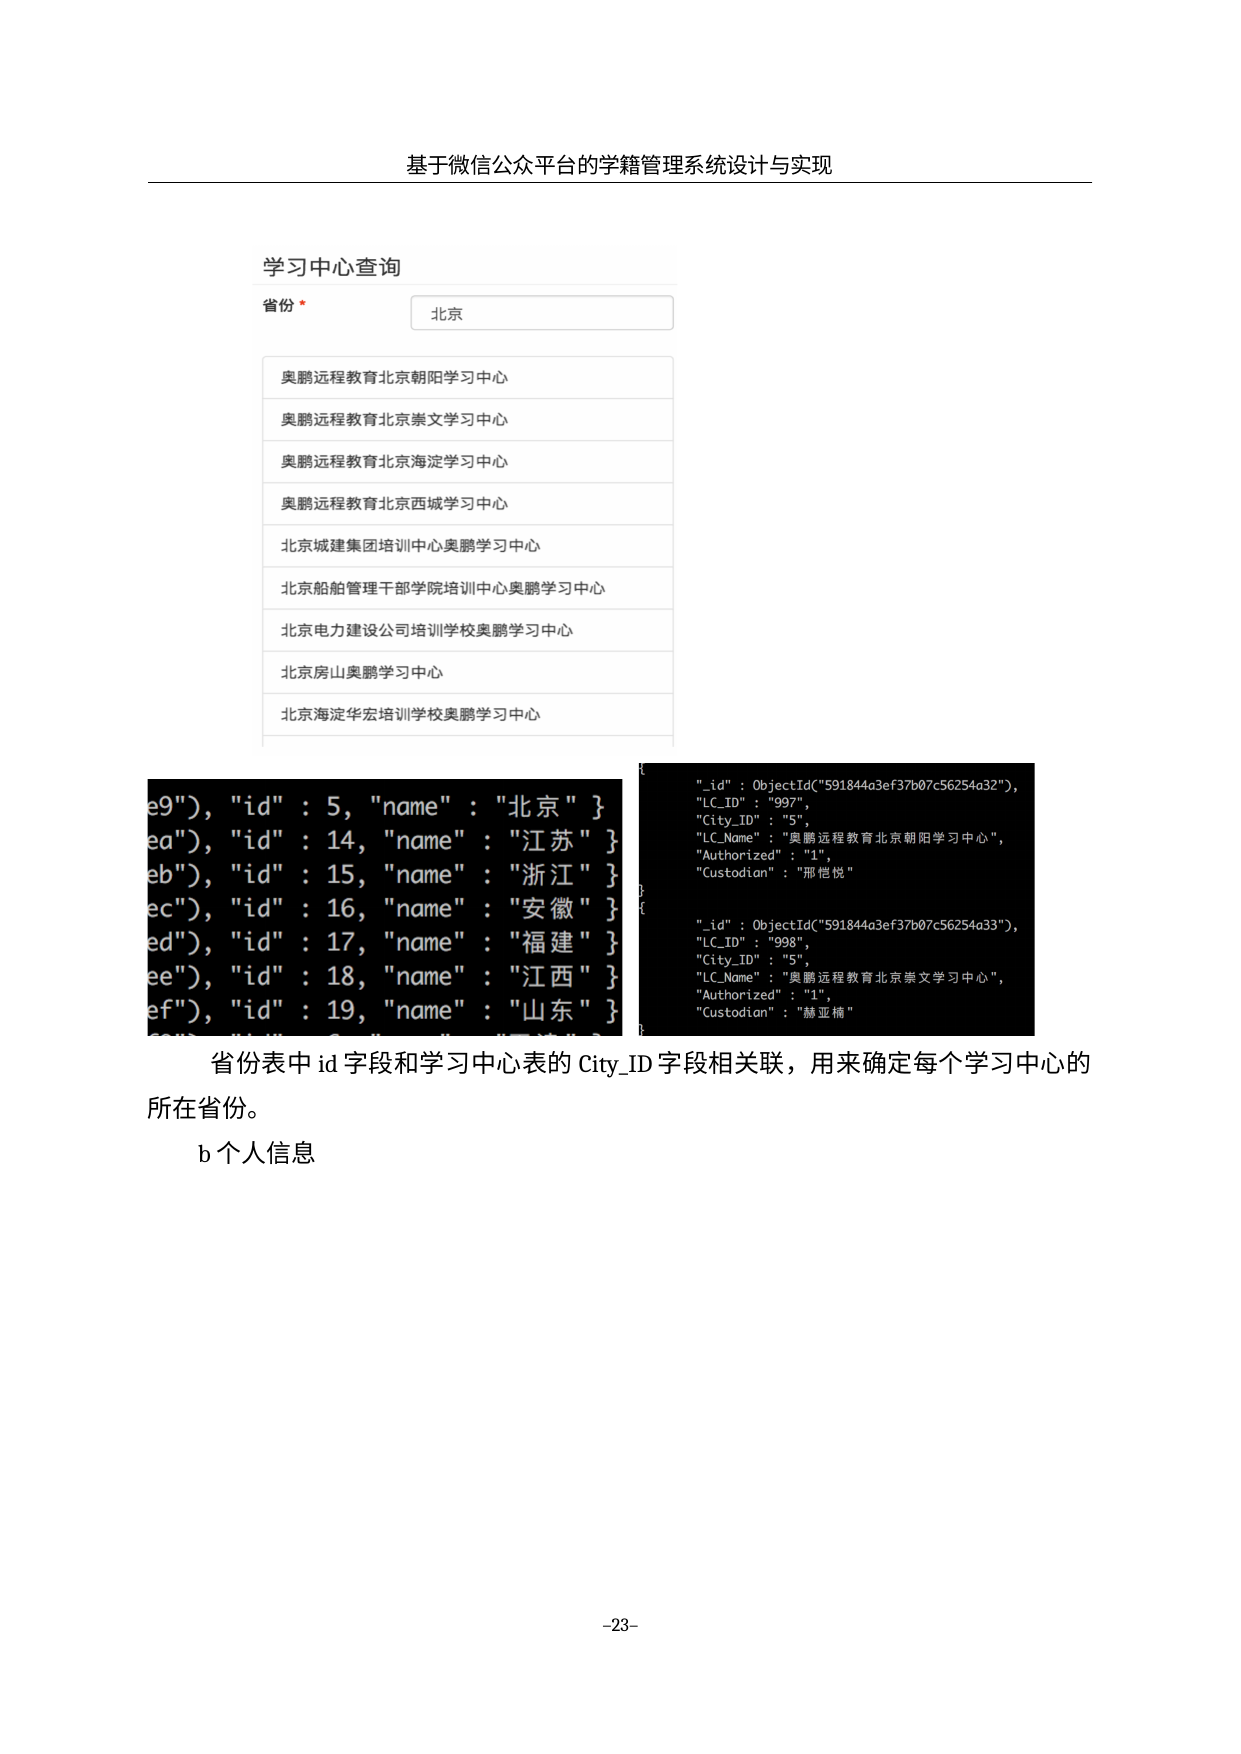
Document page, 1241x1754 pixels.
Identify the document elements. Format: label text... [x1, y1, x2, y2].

text 省份表中id字段和学习中心表的City_ID字段相关联，用来确定每个学习中心的所在省份。 [148, 1043, 1092, 1125]
picture [147, 779, 623, 1036]
text b 个人信息 [148, 1134, 1092, 1170]
picture [638, 763, 1035, 1036]
picture [252, 245, 678, 756]
